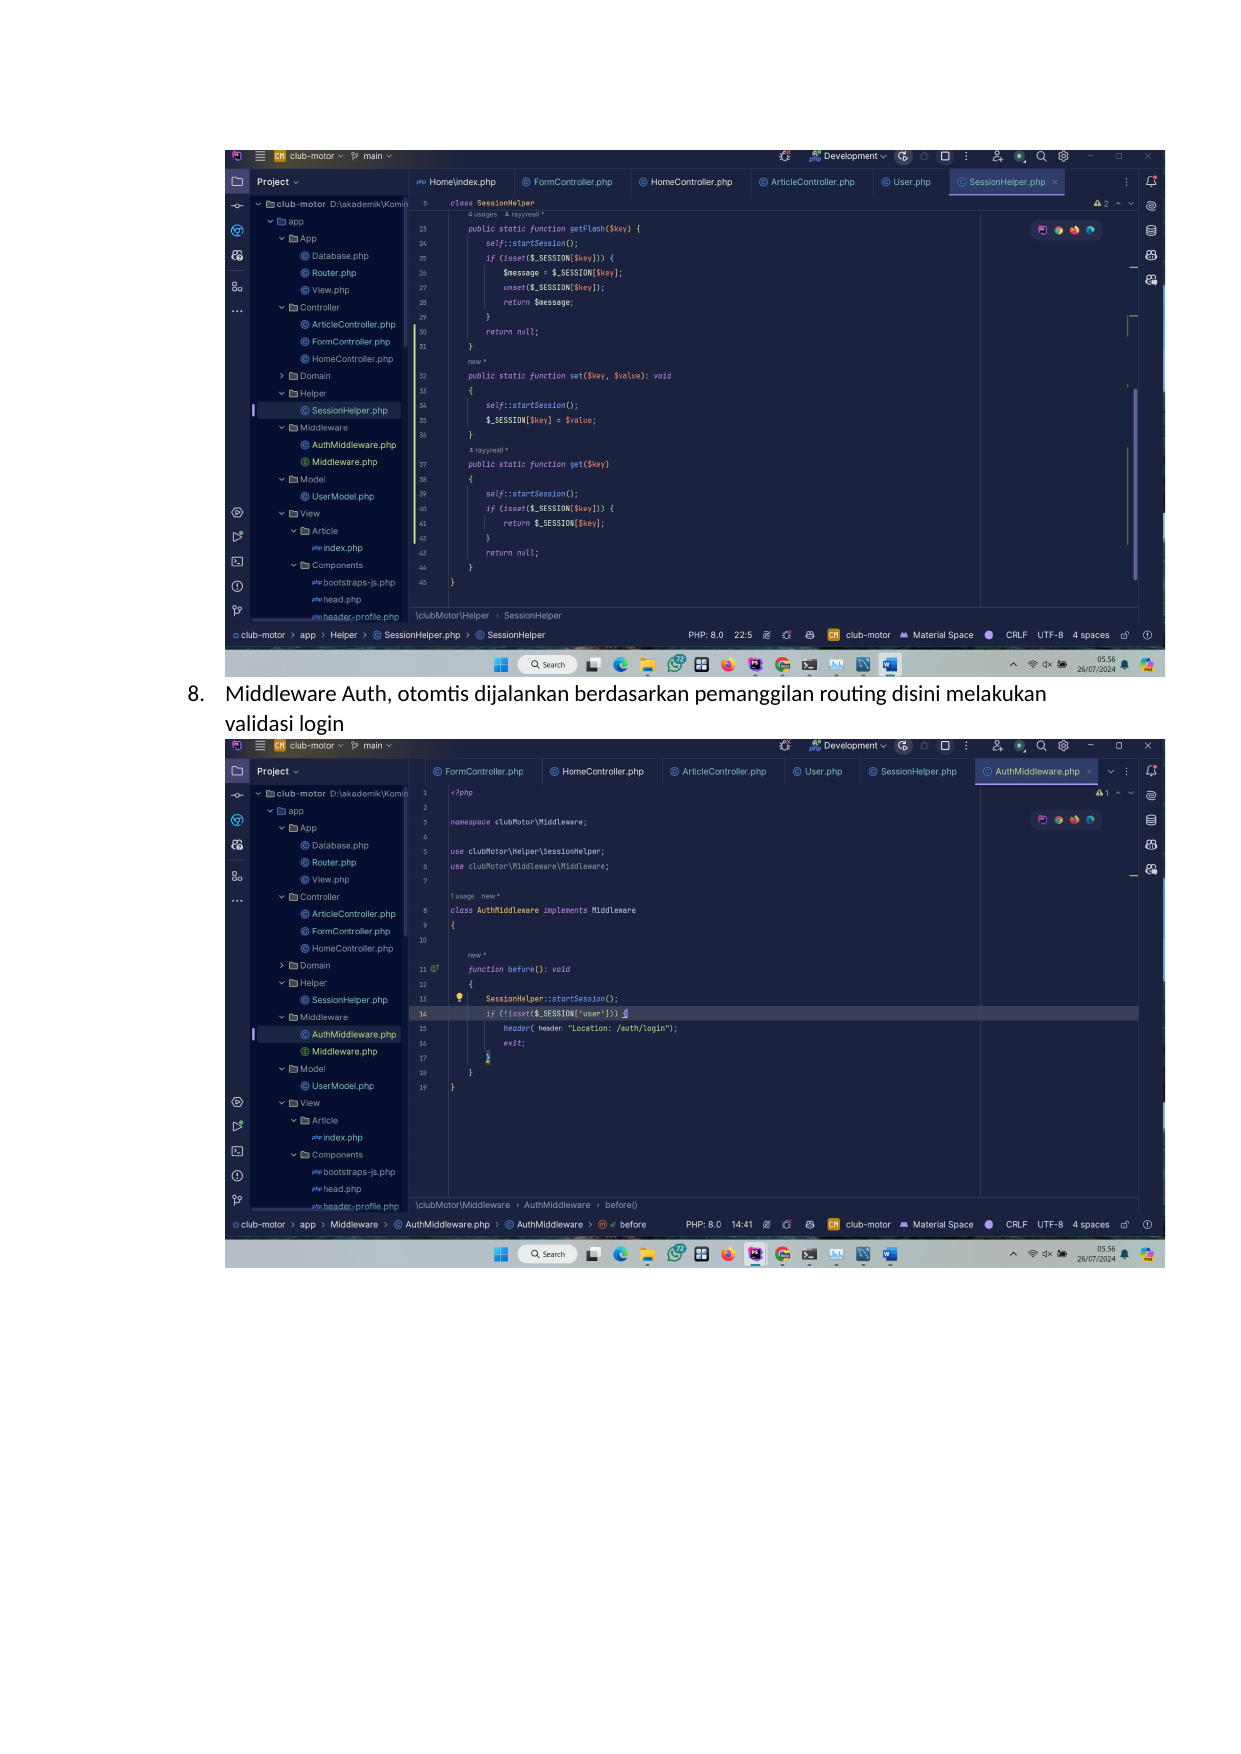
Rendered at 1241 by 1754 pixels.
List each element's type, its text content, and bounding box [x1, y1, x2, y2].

list Middleware Auth, otomtis dijalankan berdasarkan pemanggilan routing disini melakukan validasi login [187, 679, 1090, 737]
picture [225, 150, 1166, 677]
picture [225, 739, 1166, 1268]
